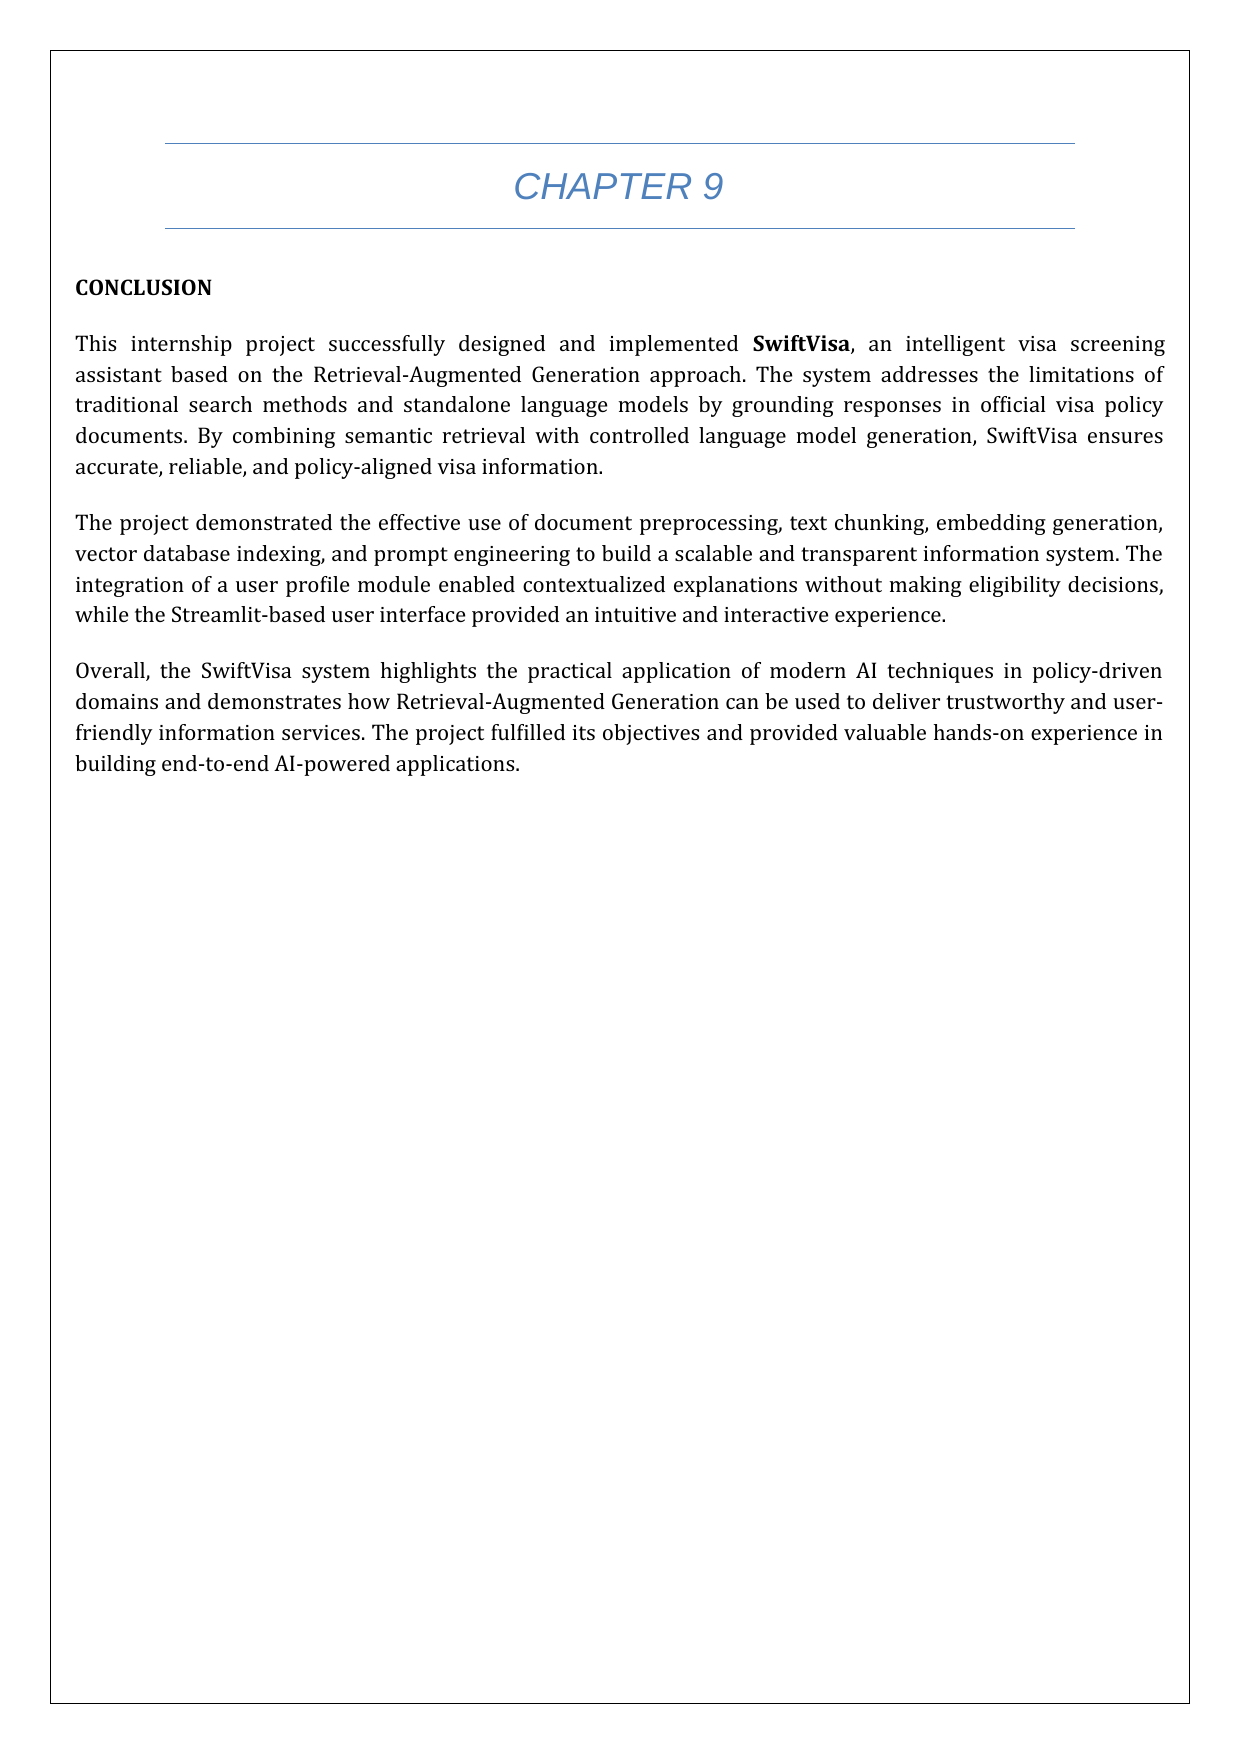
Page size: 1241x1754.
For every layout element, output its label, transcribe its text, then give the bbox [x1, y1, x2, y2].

text CHAPTER 9 [165, 144, 1075, 228]
text The project demonstrated the effective use of document preprocessing, text chunking, embedding generation, vector database indexing, and prompt engineering to build a scalable and transparent information system. The integration of a user profile module enabled contextualized explanations without making eligibility decisions, while the Streamlit-based user interface provided an intuitive and interactive experience. [75, 508, 1165, 628]
text This internship project successfully designed and implemented SwiftVisa, an intelligent visa screening assistant based on the Retrieval-Augmented Generation approach. The system addresses the limitations of traditional search methods and standalone language models by grounding responses in official visa policy documents. By combining semantic retrieval with controlled language model generation, SwiftVisa ensures accurate, reliable, and policy-aligned visa information. [75, 329, 1165, 479]
text Overall, the SwiftVisa system highlights the practical application of modern AI techniques in policy-driven domains and demonstrates how Retrieval-Augmented Generation can be used to deliver trustworthy and user-friendly information services. The project fulfilled its objectives and provided valuable hands-on experience in building end-to-end AI-powered applications. [75, 657, 1165, 776]
text CONCLUSION [75, 273, 1165, 300]
